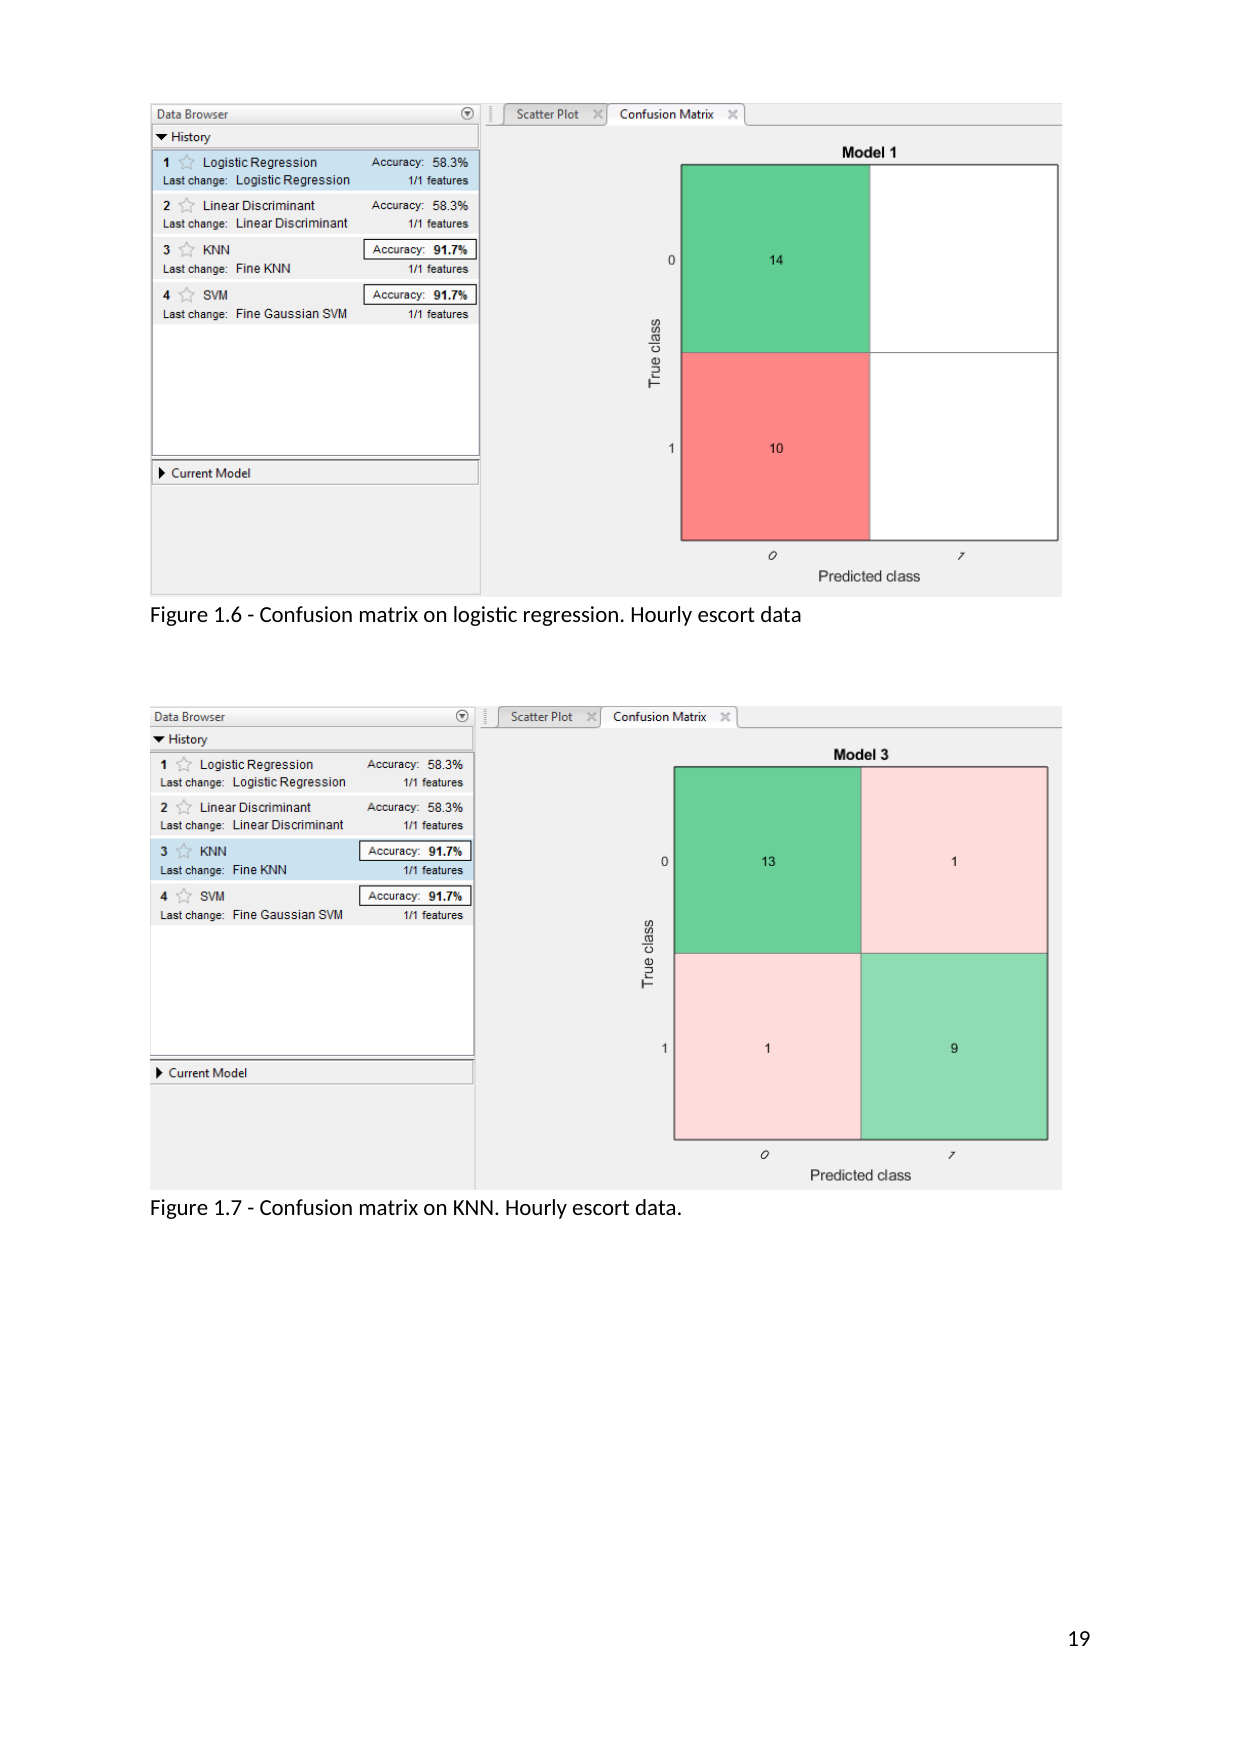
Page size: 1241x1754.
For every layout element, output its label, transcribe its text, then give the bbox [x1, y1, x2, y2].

picture [150, 103, 1063, 597]
picture [150, 706, 1063, 1190]
